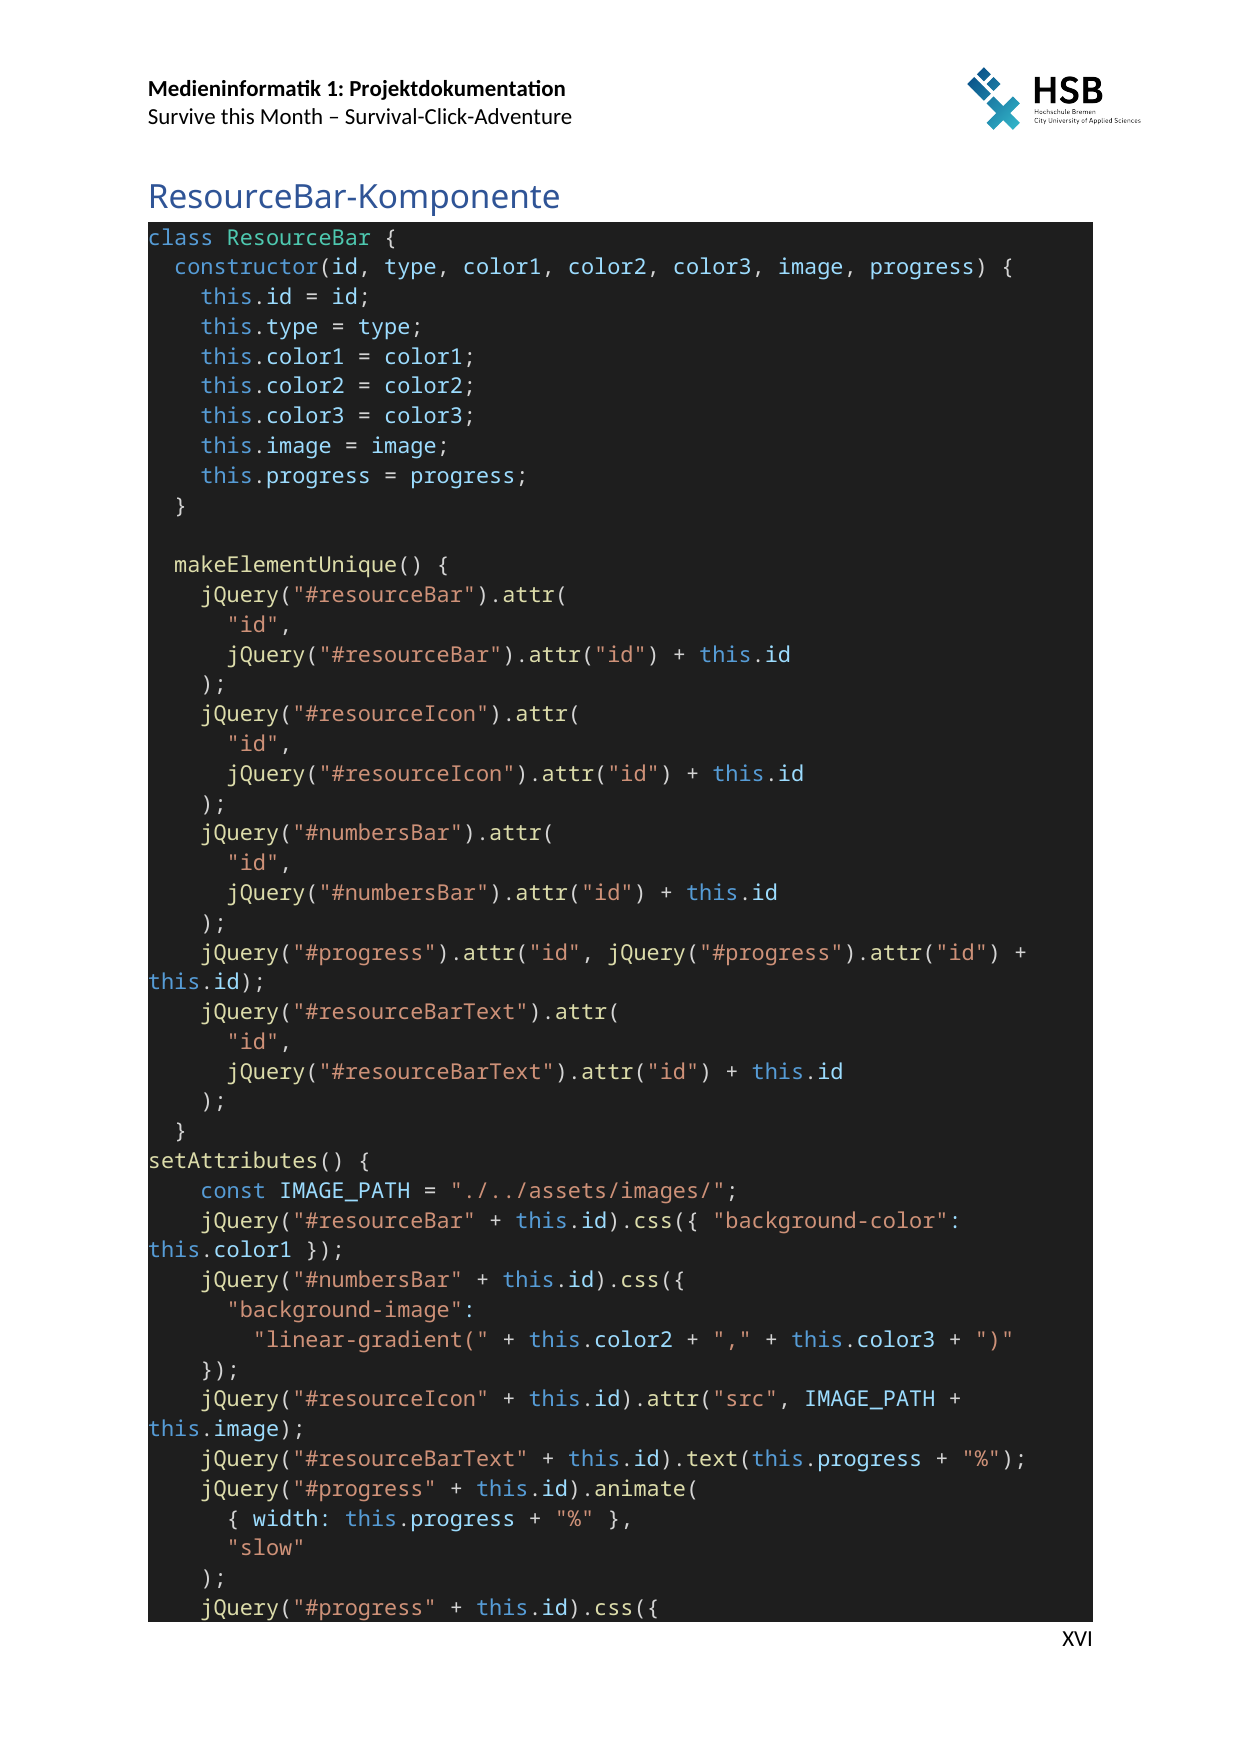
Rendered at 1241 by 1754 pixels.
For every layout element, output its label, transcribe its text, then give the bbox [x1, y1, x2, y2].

text "id", [148, 728, 1093, 758]
text constructor(id, type, color1, color2, color3, image, progress) { [148, 251, 1093, 281]
text jQuery("#numbersBar").attr("id") + this.id [148, 877, 1093, 907]
text jQuery("#resourceBarText").attr( [148, 996, 1093, 1026]
text setAttributes() { [148, 1145, 1093, 1175]
text jQuery("#resourceBar" + this.id).css({ "background-color": this.color1 }); [148, 1205, 1093, 1264]
text jQuery("#progress" + this.id).css({ [148, 1592, 1093, 1622]
text "slow" [148, 1532, 1093, 1562]
text this.progress = progress; [148, 460, 1093, 490]
text ); [148, 907, 1093, 937]
text ); [148, 668, 1093, 698]
text "linear-gradient(" + this.color2 + "," + this.color3 + ")" [148, 1324, 1093, 1354]
text jQuery("#resourceBarText").attr("id") + this.id [148, 1056, 1093, 1086]
text jQuery("#resourceIcon").attr("id") + this.id [148, 758, 1093, 788]
text this.color1 = color1; [148, 341, 1093, 371]
text jQuery("#resourceBarText" + this.id).text(this.progress + "%"); [148, 1443, 1093, 1473]
text { width: this.progress + "%" }, [148, 1503, 1093, 1532]
subtitle ResourceBar-Komponente [148, 173, 1093, 218]
text jQuery("#resourceIcon").attr( [148, 698, 1093, 728]
text this.image = image; [148, 430, 1093, 460]
text }); [148, 1354, 1093, 1383]
text jQuery("#resourceBar").attr("id") + this.id [148, 639, 1093, 668]
text this.color2 = color2; [148, 371, 1093, 400]
text ); [148, 1562, 1093, 1592]
text "id", [148, 847, 1093, 877]
picture [950, 50, 1158, 147]
text } [148, 490, 1093, 519]
text } [148, 1115, 1093, 1145]
text this.id = id; [148, 281, 1093, 311]
text jQuery("#progress").attr("id", jQuery("#progress").attr("id") + this.id); [148, 937, 1093, 996]
text makeElementUnique() { [148, 549, 1093, 579]
text class ResourceBar { [148, 222, 1093, 251]
text "id", [148, 1026, 1093, 1056]
text ); [148, 1086, 1093, 1115]
text jQuery("#progress" + this.id).animate( [148, 1473, 1093, 1503]
text jQuery("#resourceIcon" + this.id).attr("src", IMAGE_PATH + this.image); [148, 1383, 1093, 1443]
text this.type = type; [148, 311, 1093, 341]
text this.color3 = color3; [148, 400, 1093, 430]
text ); [148, 788, 1093, 817]
text "background-image": [148, 1294, 1093, 1324]
text jQuery("#numbersBar" + this.id).css({ [148, 1264, 1093, 1294]
text jQuery("#resourceBar").attr( [148, 579, 1093, 609]
text "id", [148, 609, 1093, 639]
text const IMAGE_PATH = "./../assets/images/"; [148, 1175, 1093, 1205]
text jQuery("#numbersBar").attr( [148, 817, 1093, 847]
